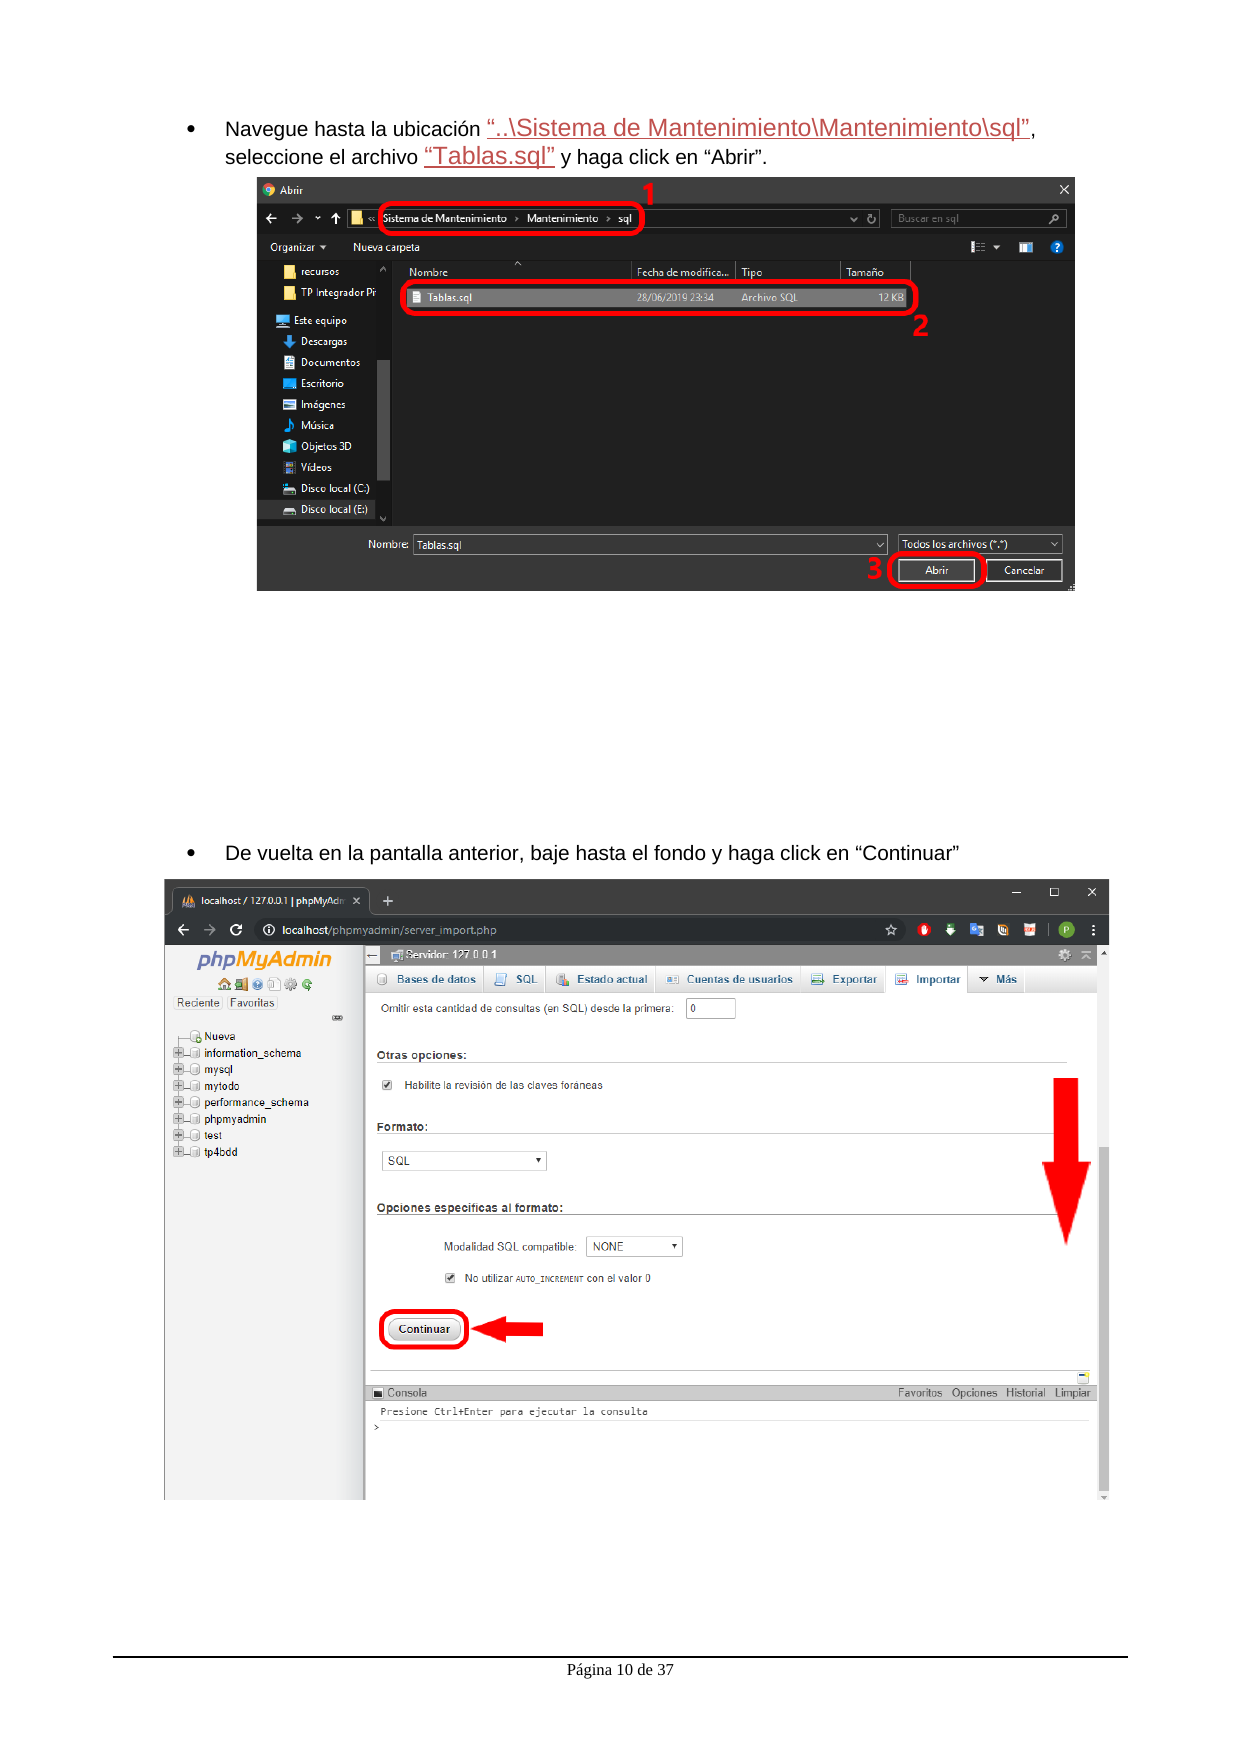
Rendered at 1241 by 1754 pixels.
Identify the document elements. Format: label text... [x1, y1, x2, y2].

picture [164, 879, 1110, 1500]
list Navegue hasta la ubicación “..\Sistema de Mantenimiento\Mantenimiento\sql”, seleccione el archivo “Tablas.sql” y haga click en “Abrir”. [187, 112, 1128, 170]
picture [256, 177, 1075, 591]
list De vuelta en la pantalla anterior, baje hasta el fondo y haga click en “Continuar” [187, 841, 1128, 865]
